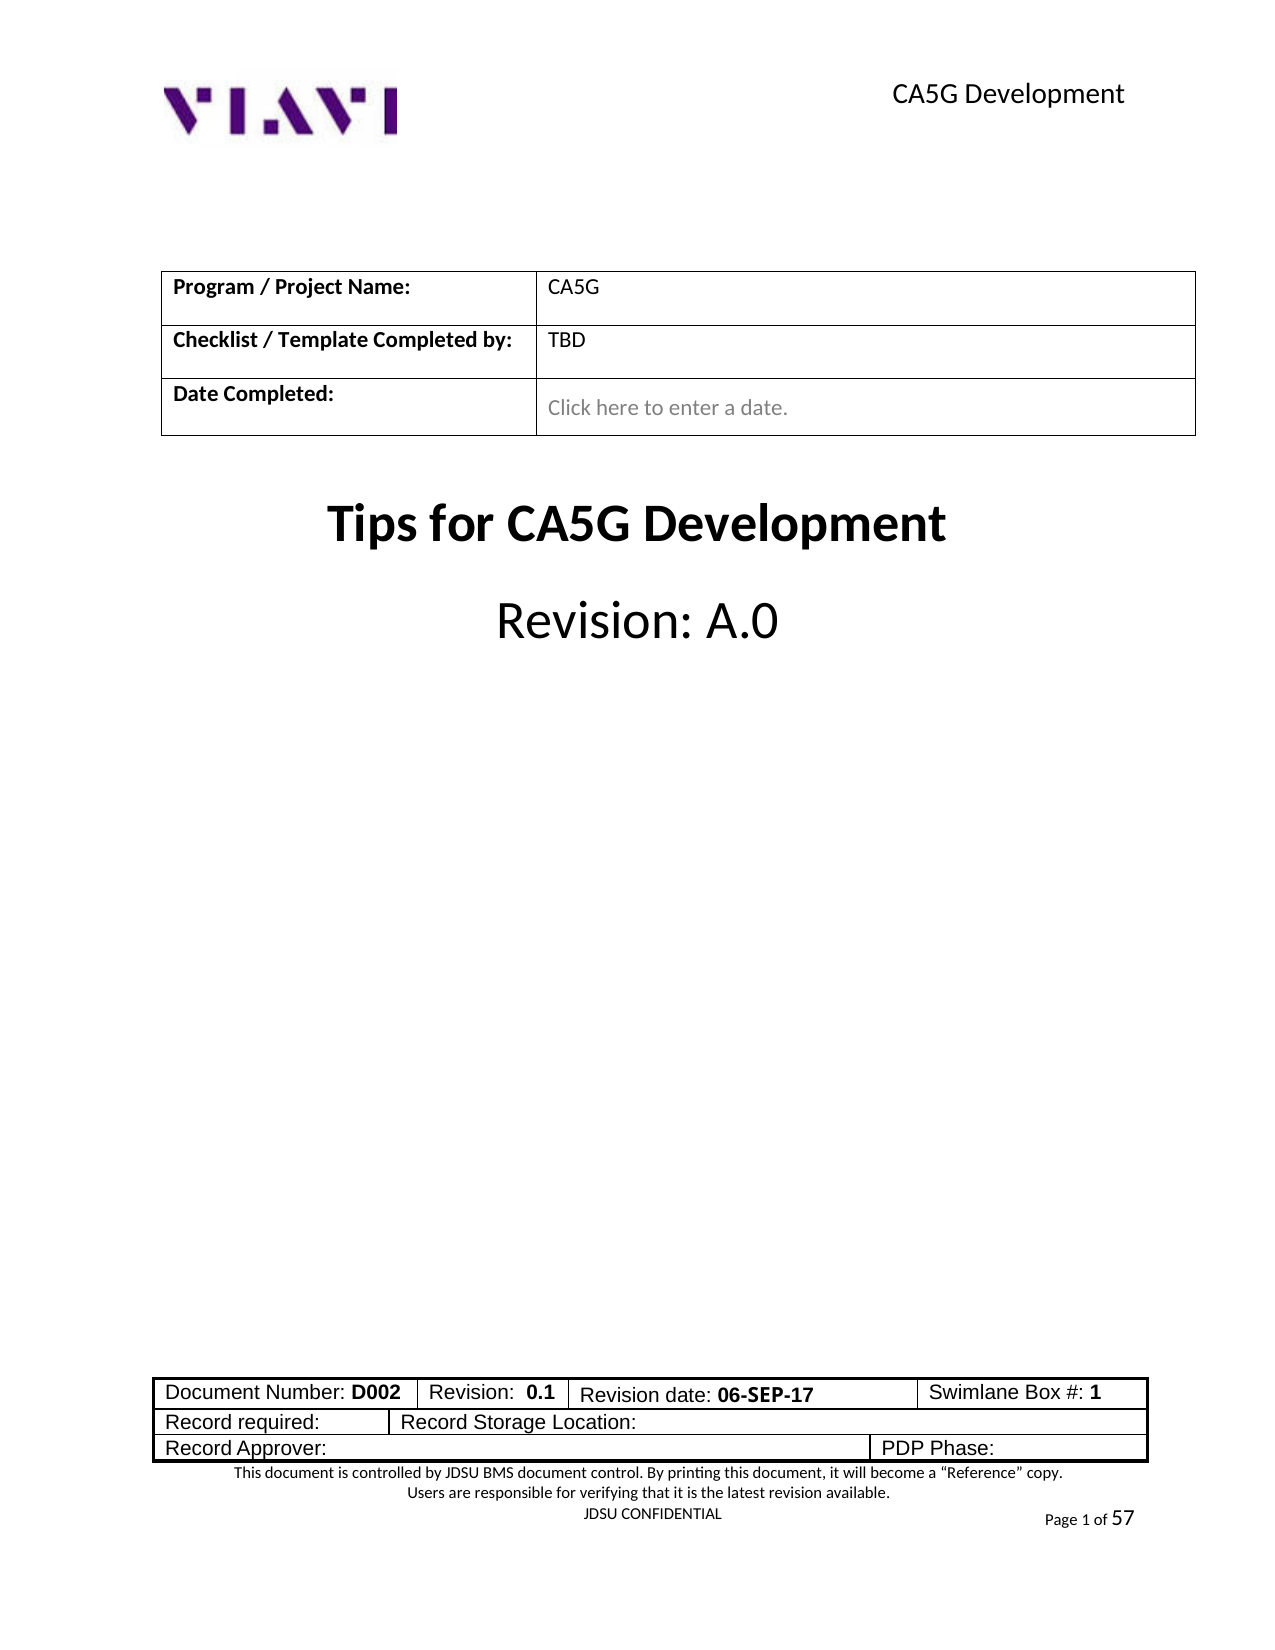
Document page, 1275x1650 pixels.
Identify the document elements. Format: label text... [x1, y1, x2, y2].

table_cell TBD [537, 326, 1195, 378]
picture [162, 68, 397, 146]
text Revision: A.0 [150, 585, 1125, 652]
table_cell Date Completed: [162, 379, 536, 434]
table_header CA5G [537, 272, 1195, 324]
table_cell Checklist / Template Completed by: [162, 326, 536, 378]
text Tips for CA5G Development [150, 488, 1125, 555]
table_header Program / Project Name: [162, 272, 536, 324]
